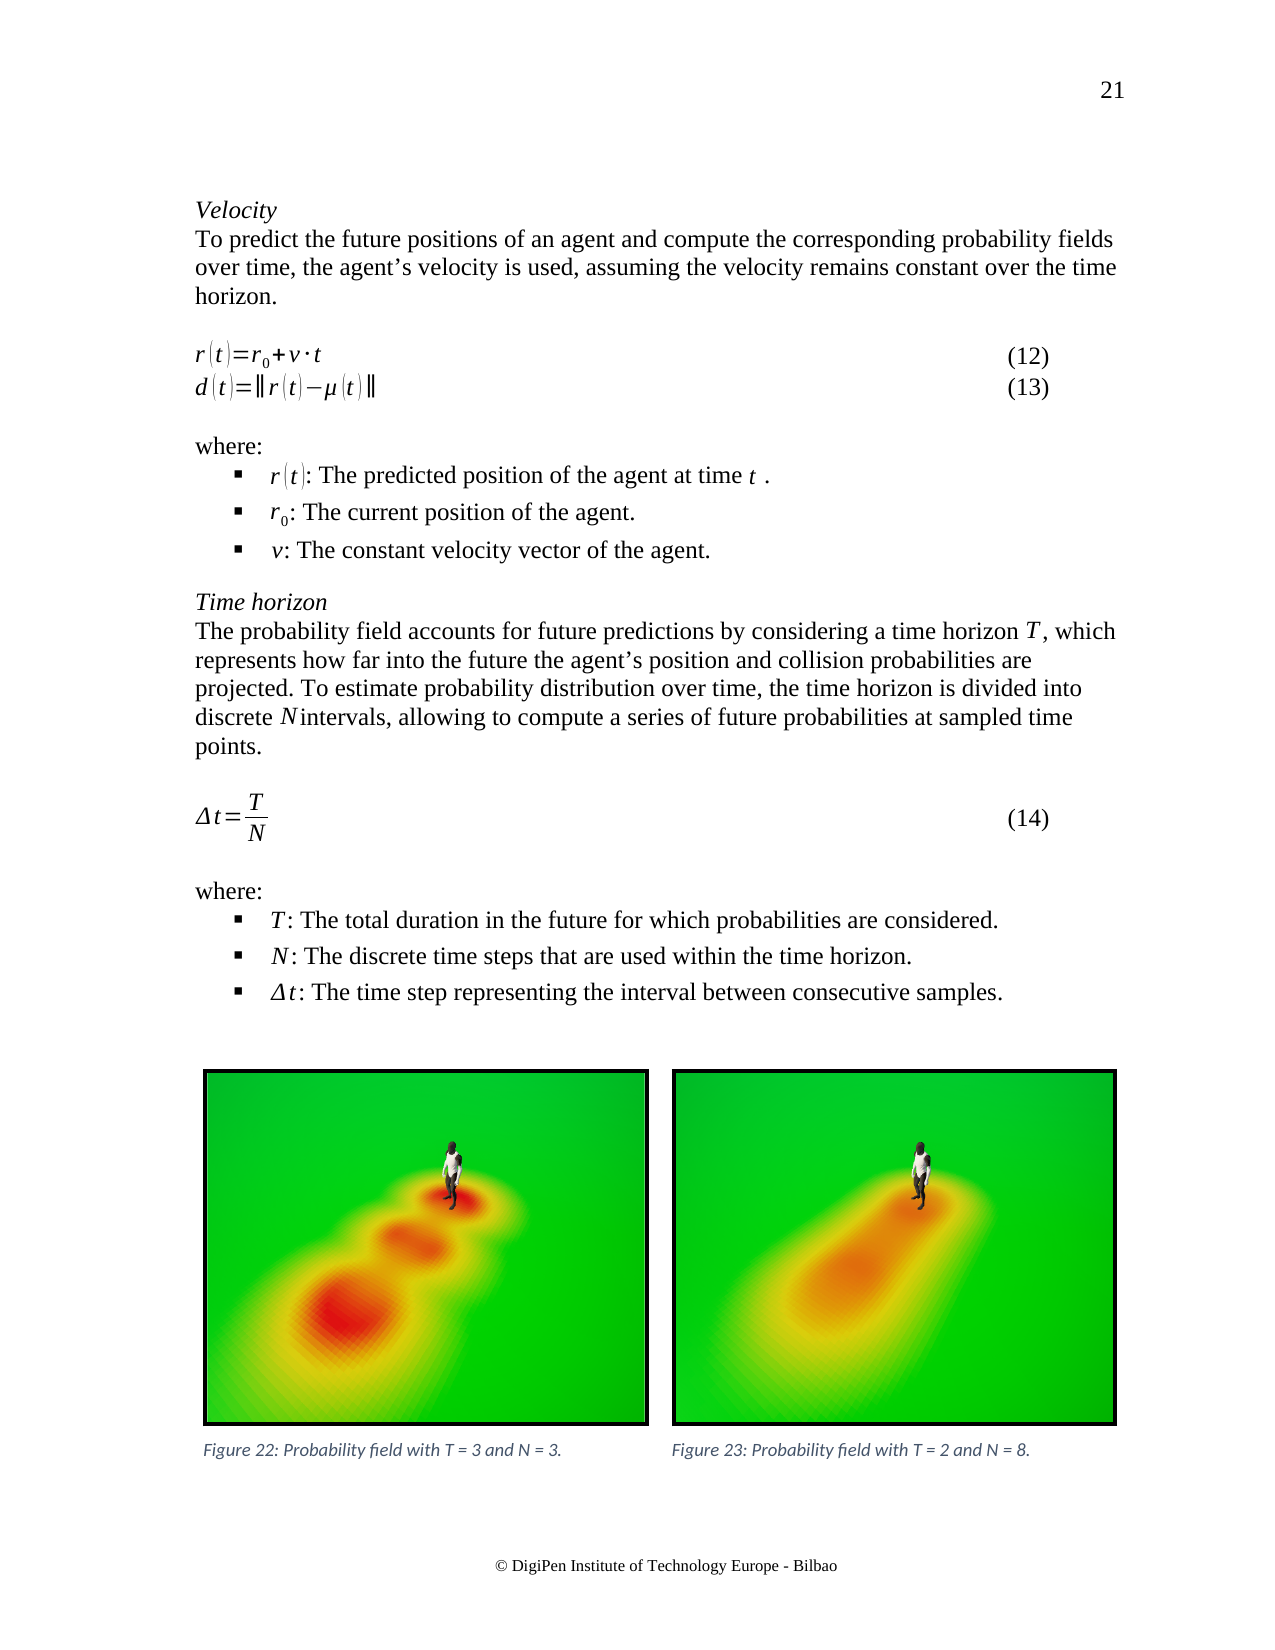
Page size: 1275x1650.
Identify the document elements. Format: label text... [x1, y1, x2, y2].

text where: [195, 431, 1125, 460]
subtitle Time horizon [195, 587, 1125, 616]
text The probability field accounts for future predictions by considering a time horizon , which represents how far into the future the agent’s position and collision probabilities are projected. To estimate probability distribution over time, the time horizon is divided into discrete intervals, allowing to compute a series of future probabilities at sampled time points. [195, 616, 1125, 760]
list : The time step representing the interval between consecutive samples. [232, 977, 1125, 1008]
subtitle Velocity [195, 195, 1125, 224]
text (12) (13) [195, 339, 1125, 402]
text (14) [195, 788, 1125, 847]
list : The predicted position of the agent at time . [232, 460, 1125, 492]
list : The discrete time steps that are used within the time horizon. [232, 941, 1125, 972]
list : The current position of the agent. [232, 497, 1125, 530]
list : The constant velocity vector of the agent. [232, 535, 1125, 566]
picture [676, 1073, 1113, 1422]
text where: [195, 876, 1125, 905]
list : The total duration in the future for which probabilities are considered. [232, 905, 1125, 936]
text To predict the future positions of an agent and compute the corresponding probability fields over time, the agent’s velocity is used, assuming the velocity remains constant over the time horizon. [195, 224, 1125, 310]
picture [207, 1073, 645, 1422]
